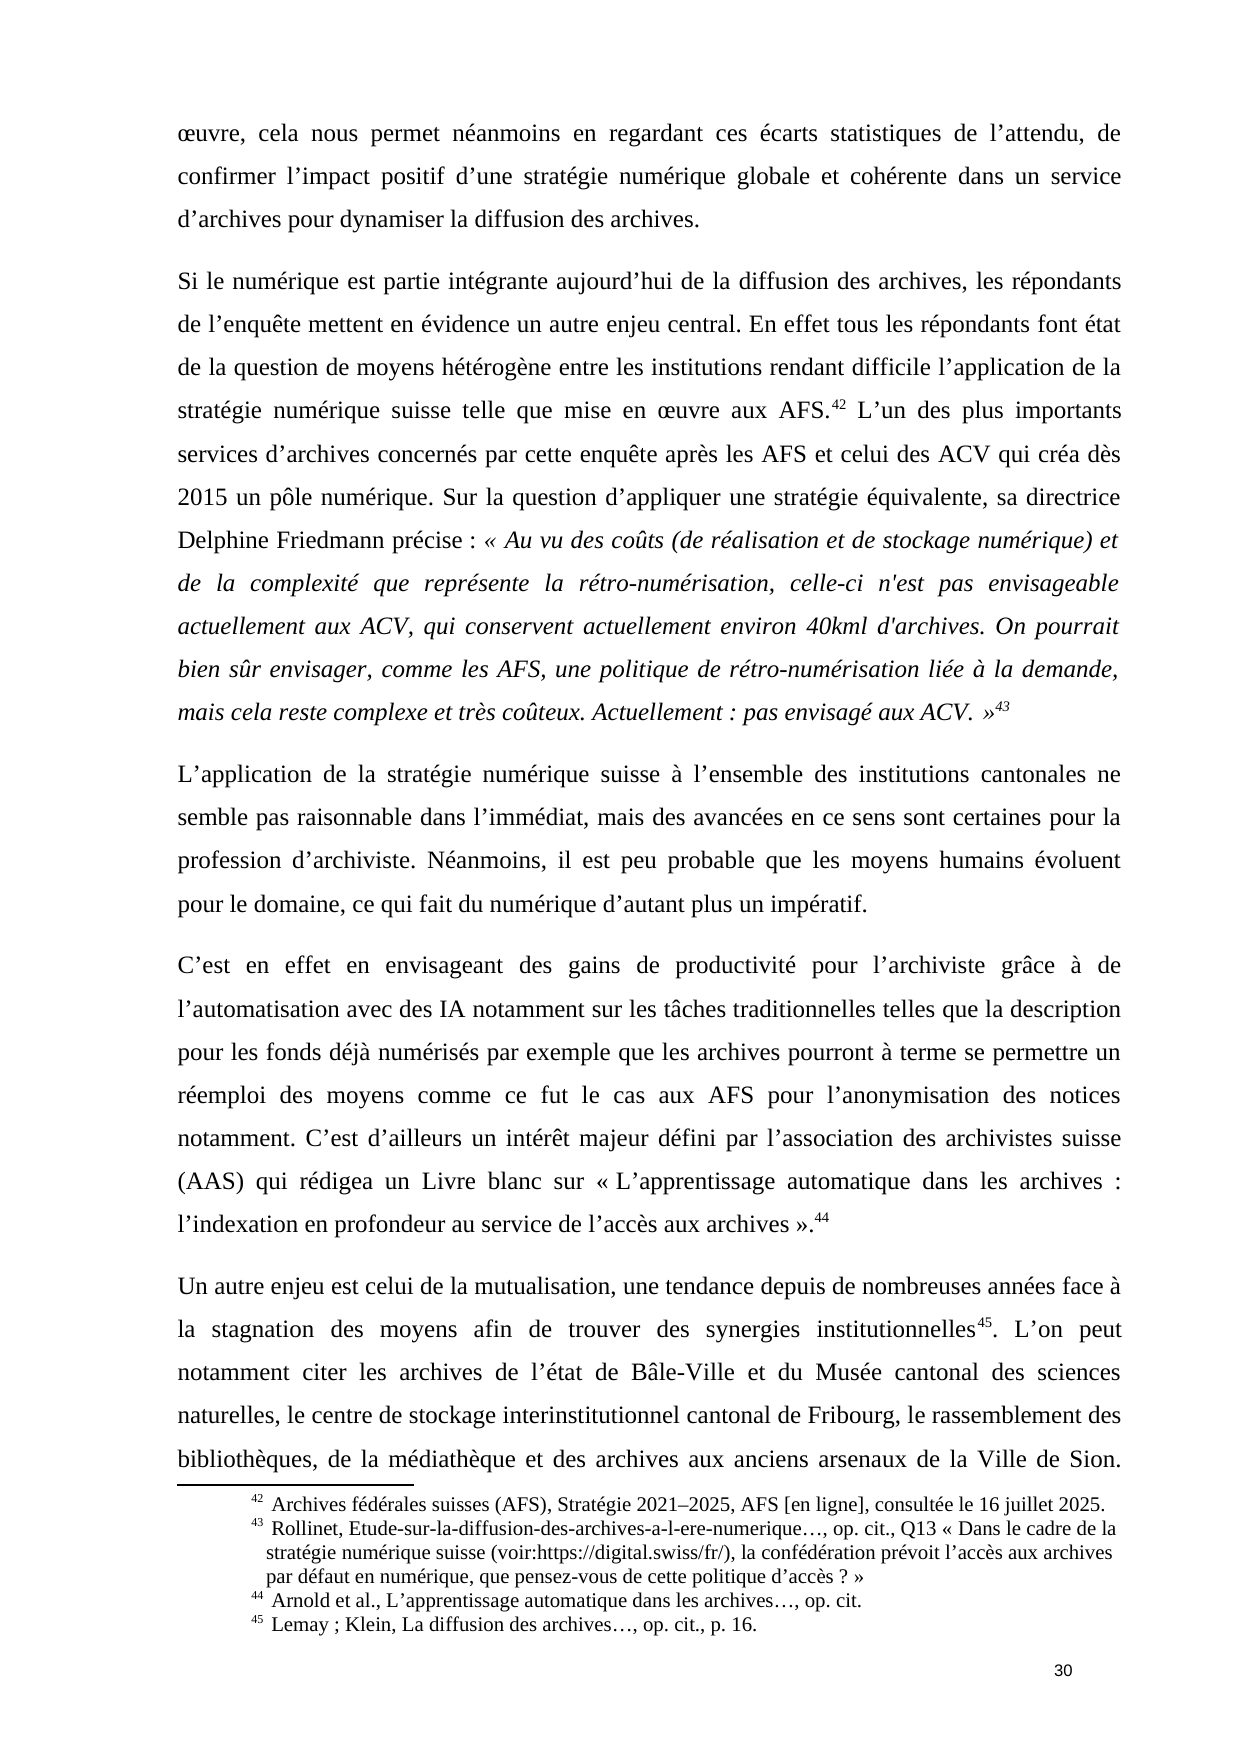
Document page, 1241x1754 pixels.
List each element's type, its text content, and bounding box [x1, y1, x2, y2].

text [177, 118, 1122, 233]
text L’application de la stratégie numérique suisse à l’ensemble des institutions cantonales ne semble pas raisonnable dans l’immédiat, mais des avancées en ce sens sont certaines pour la profession d’archiviste. Néanmoins, il est peu probable que les moyens humains évoluent pour le domaine, ce qui fait du numérique d’autant plus un impératif. [177, 759, 1122, 917]
text C’est en effet en envisageant des gains de productivité pour l’archiviste grâce à de l’automatisation avec des IA notamment sur les tâches traditionnelles telles que la description pour les fonds déjà numérisés par exemple que les archives pourront à terme se permettre un réemploi des moyens comme ce fut le cas aux AFS pour l’anonymisation des notices notamment. C’est d’ailleurs un intérêt majeur défini par l’association des archivistes suisse (AAS) qui rédigea un Livre blanc sur « L’apprentissage automatique dans les archives : l’indexation en profondeur au service de l’accès aux archives ». [177, 951, 1122, 1238]
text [177, 1271, 1122, 1472]
text Si le numérique est partie intégrante aujourd’hui de la diffusion des archives, les répondants de l’enquête mettent en évidence un autre enjeu central. En effet tous les répondants font état de la question de moyens hétérogène entre les institutions rendant difficile l’application de la stratégie numérique suisse telle que mise en œuvre aux AFS. L’un des plus importants services d’archives concernés par cette enquête après les AFS et celui des ACV qui créa dès 2015 un pôle numérique. Sur la question d’appliquer une stratégie équivalente, sa directrice Delphine Friedmann précise : « Au vu des coûts (de réalisation et de stockage numérique) et de la complexité que représente la rétro-numérisation, celle-ci n'est pas envisageable actuellement aux ACV, qui conservent actuellement environ 40kml d'archives. On pourrait bien sûr envisager, comme les AFS, une politique de rétro-numérisation liée à la demande, mais cela reste complexe et très coûteux. Actuellement : pas envisagé aux ACV. » [177, 266, 1122, 726]
